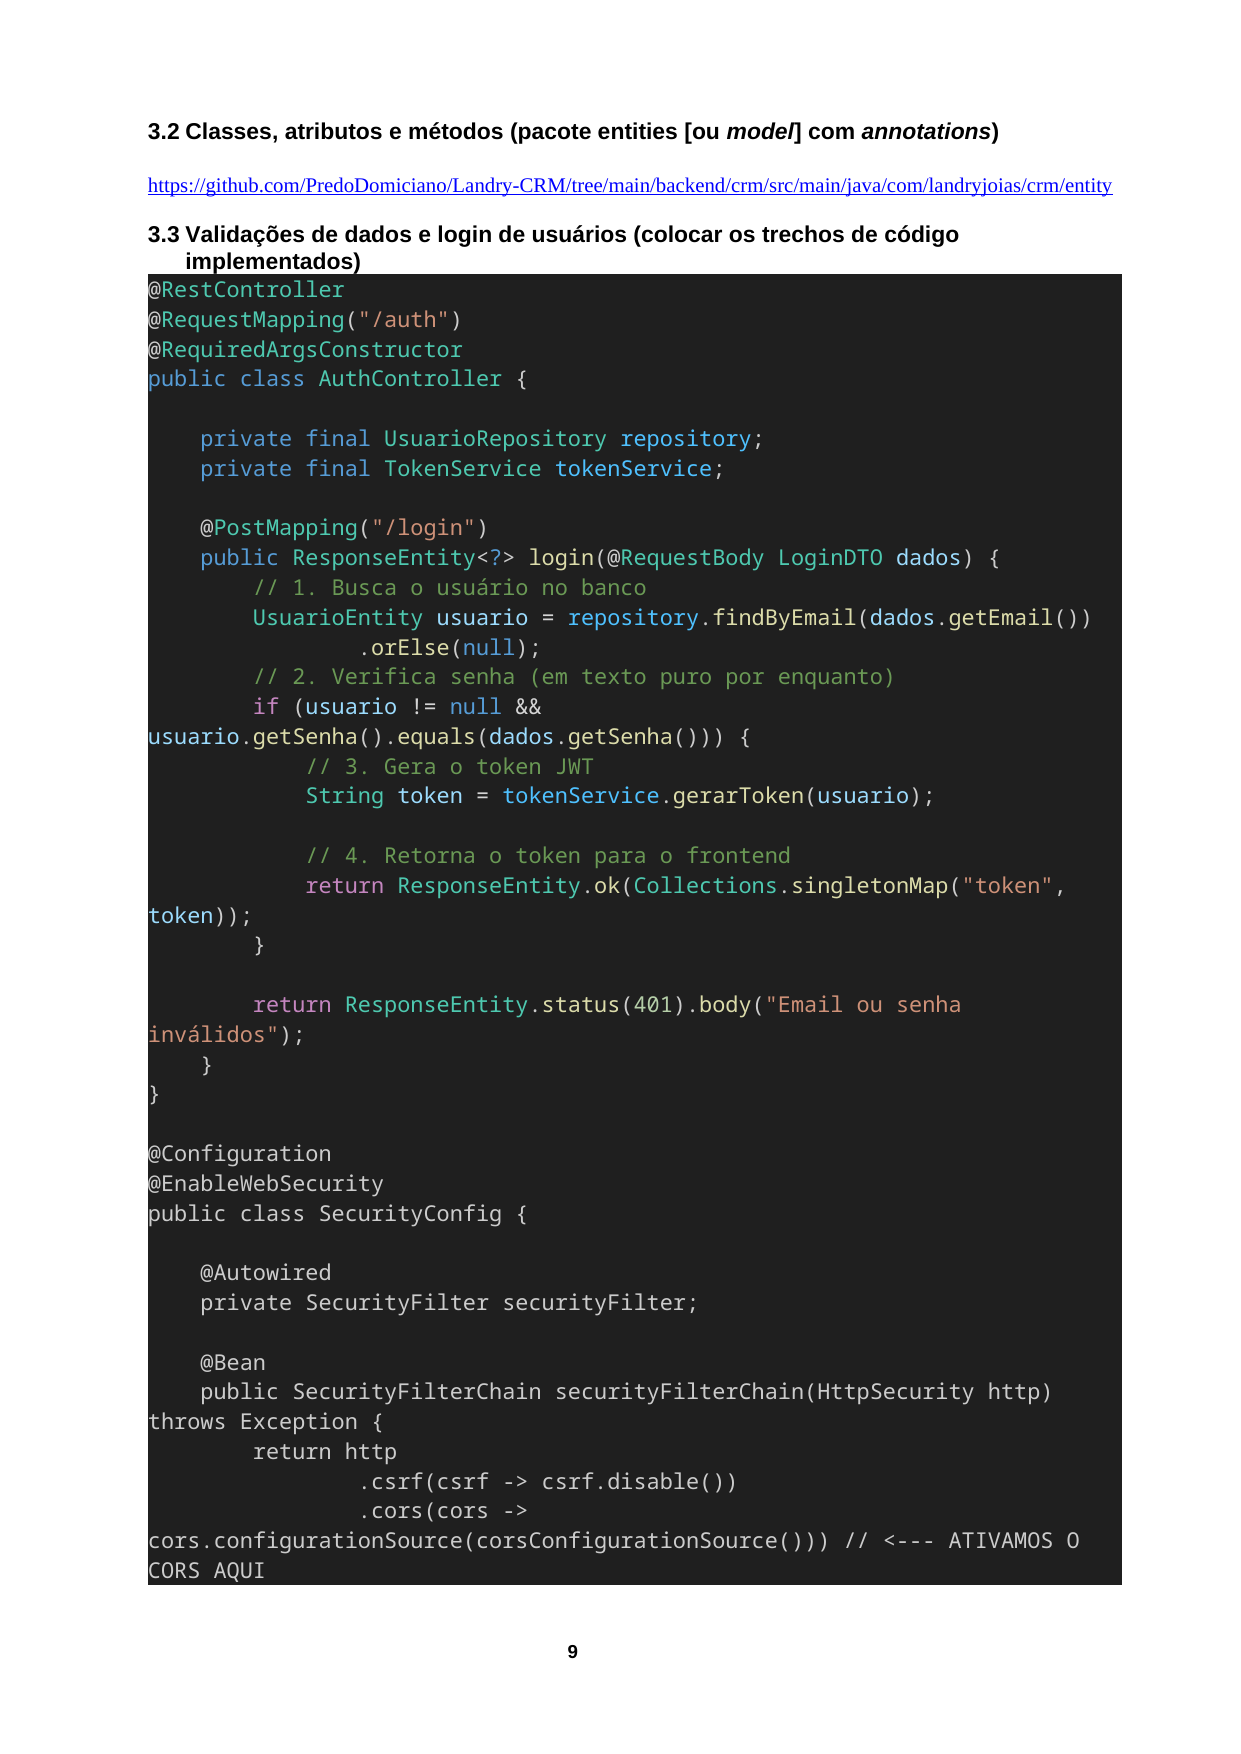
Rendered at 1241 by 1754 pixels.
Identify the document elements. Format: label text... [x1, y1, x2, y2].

text return http [148, 1436, 1122, 1466]
text } [148, 929, 1122, 959]
text https://github.com/PredoDomiciano/Landry-CRM/tree/main/backend/crm/src/main/java/com/landryjoias/crm/entity [148, 173, 1122, 197]
text return ResponseEntity.status(401).body("Email ou senha inválidos"); [148, 989, 1122, 1049]
text @RequestMapping("/auth") [148, 304, 1122, 334]
text @RestController [148, 274, 1122, 304]
text public ResponseEntity<?> login(@RequestBody LoginDTO dados) { [148, 542, 1122, 572]
text // 4. Retorna o token para o frontend [148, 840, 1122, 870]
text public class SecurityConfig { [148, 1198, 1122, 1227]
text @PostMapping("/login") [148, 512, 1122, 542]
text public class AuthController { [148, 363, 1122, 393]
text } [148, 1078, 1122, 1108]
text private final UsuarioRepository repository; [148, 423, 1122, 453]
text @Configuration [148, 1138, 1122, 1168]
text private final TokenService tokenService; [148, 453, 1122, 483]
text public SecurityFilterChain securityFilterChain(HttpSecurity http) throws Exception { [148, 1376, 1122, 1436]
text // 1. Busca o usuário no banco [148, 572, 1122, 602]
subtitle Validações de dados e login de usuários (colocar os trechos de código implementados) [148, 221, 1122, 274]
text // 2. Verifica senha (em texto puro por enquanto) [148, 661, 1122, 691]
text @EnableWebSecurity [148, 1168, 1122, 1198]
text @Autowired [148, 1257, 1122, 1287]
subtitle Classes, atributos e métodos (pacote entities [ou model] com annotations) [148, 118, 1122, 144]
text if (usuario != null && usuario.getSenha().equals(dados.getSenha())) { [148, 691, 1122, 751]
text String token = tokenService.gerarToken(usuario); [148, 781, 1122, 810]
text } [148, 1049, 1122, 1078]
text @Bean [148, 1347, 1122, 1376]
text .cors(cors -> cors.configurationSource(corsConfigurationSource())) // <--- ATIVAMOS O CORS AQUI [148, 1496, 1122, 1585]
text return ResponseEntity.ok(Collections.singletonMap("token", token)); [148, 870, 1122, 929]
text @RequiredArgsConstructor [148, 334, 1122, 363]
text UsuarioEntity usuario = repository.findByEmail(dados.getEmail()) [148, 602, 1122, 632]
text // 3. Gera o token JWT [148, 751, 1122, 781]
text .orElse(null); [148, 632, 1122, 661]
text private SecurityFilter securityFilter; [148, 1287, 1122, 1317]
text .csrf(csrf -> csrf.disable()) [148, 1466, 1122, 1496]
